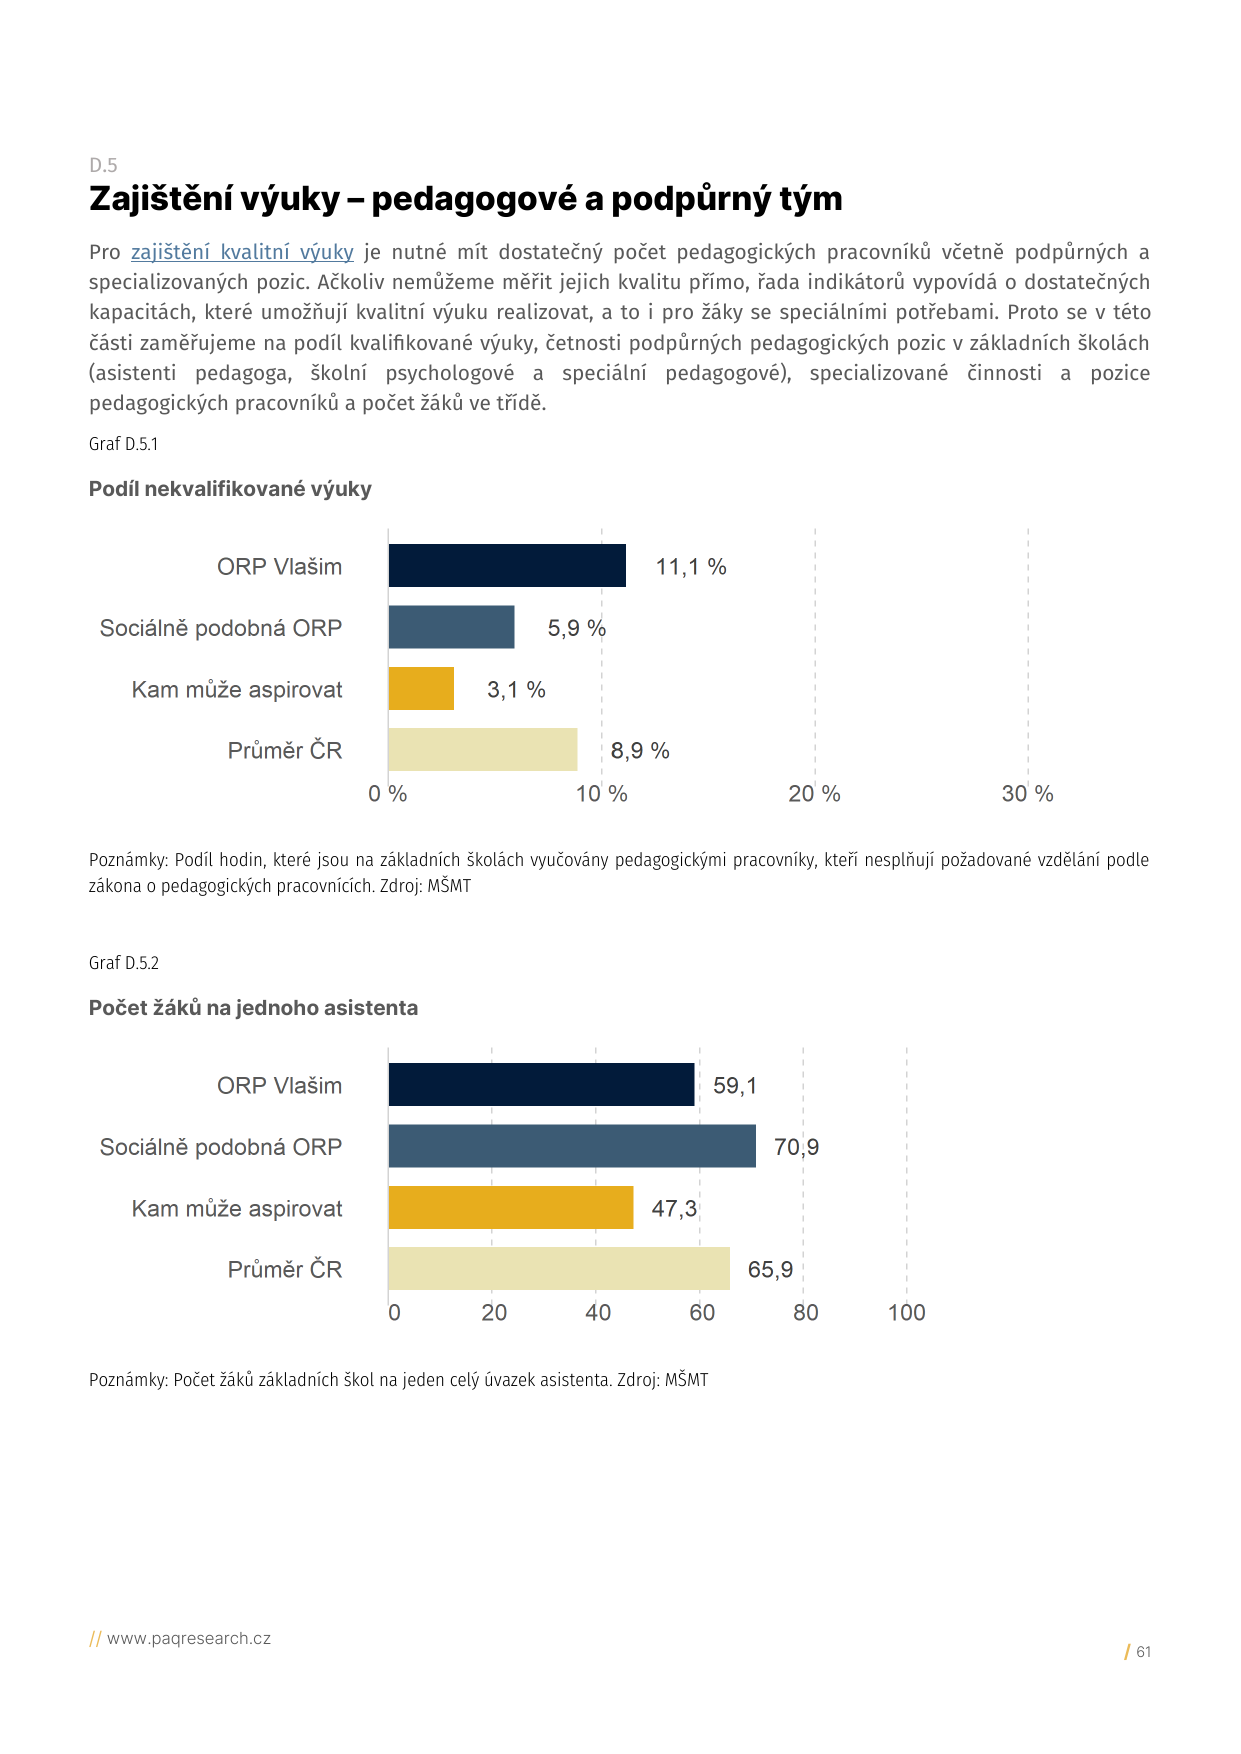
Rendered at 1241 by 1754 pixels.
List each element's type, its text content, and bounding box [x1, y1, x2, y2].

text D.5 [89, 148, 1152, 178]
subtitle Zajištění výuky – pedagogové a podpůrný tým [89, 178, 1152, 218]
text Poznámky: Počet žáků základních škol na jeden celý úvazek asistenta. Zdroj: MŠMT [89, 1368, 1152, 1391]
picture [88, 1020, 1139, 1352]
text Pro zajištění kvalitní výuky je nutné mít dostatečný počet pedagogických pracovníků včetně podpůrných a specializovaných pozic. Ačkoliv nemůžeme měřit jejich kvalitu přímo, řada indikátorů vypovídá o dostatečných kapacitách, které umožňují kvalitní výuku realizovat, a to i pro žáky se speciálními potřebami. Proto se v této části zaměřujeme na podíl kvalifikované výuky, četnosti podpůrných pedagogických pozic v základních školách (asistenti pedagoga, školní psychologové a speciální pedagogové), specializované činnosti a pozice pedagogických pracovníků a počet žáků ve třídě. [89, 235, 1152, 416]
text Počet žáků na jednoho asistenta [89, 990, 1152, 1020]
text Podíl nekvalifikované výuky [89, 471, 1152, 501]
text Graf D.5.1 [89, 433, 1152, 455]
text Poznámky: Podíl hodin, které jsou na základních školách vyučovány pedagogickými pracovníky, kteří nesplňují požadované vzdělání podle zákona o pedagogických pracovnících. Zdroj: MŠMT [89, 849, 1152, 898]
text Graf D.5.2 [89, 952, 1152, 974]
picture [88, 501, 1139, 833]
